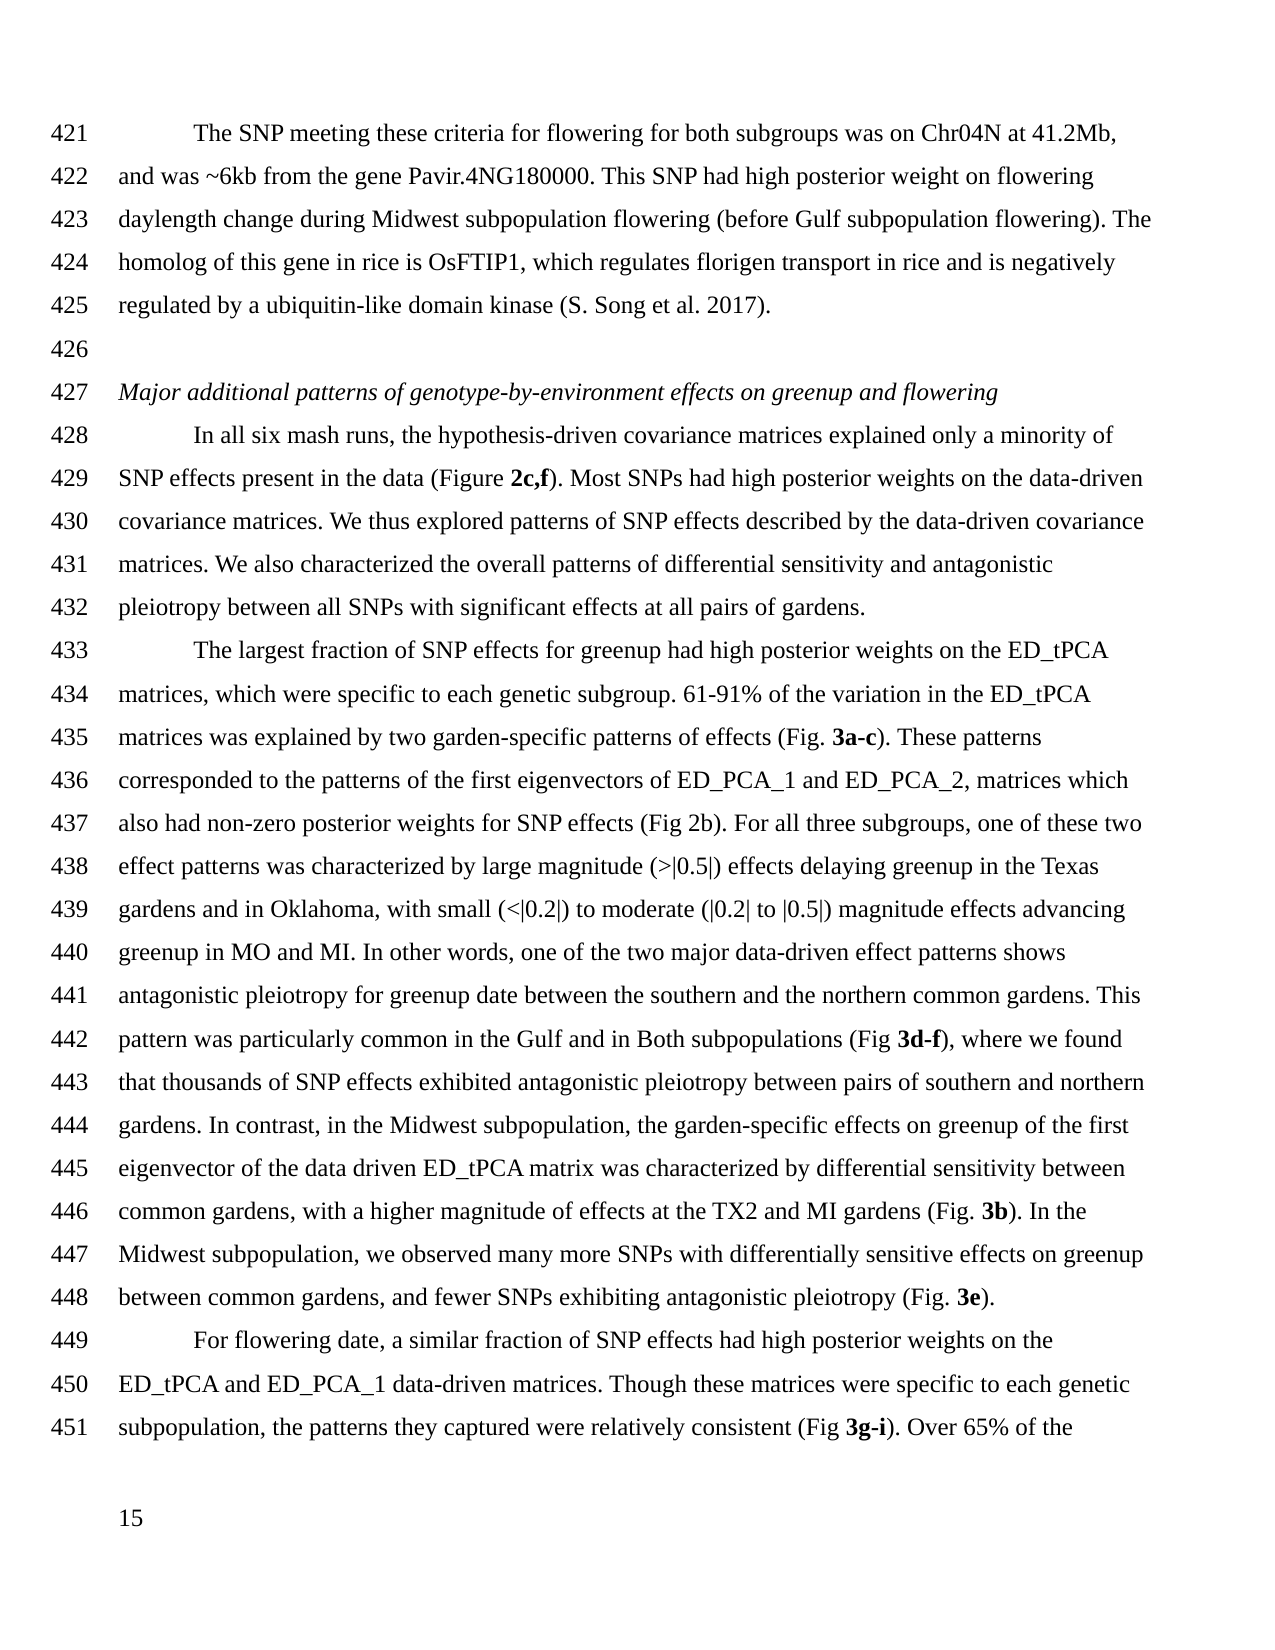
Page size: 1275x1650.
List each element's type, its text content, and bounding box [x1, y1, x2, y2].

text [118, 1326, 1157, 1441]
text In all six mash runs, the hypothesis-driven covariance matrices explained only a minority of SNP effects present in the data (Figure 2c,f). Most SNPs had high posterior weights on the data-driven covariance matrices. We thus explored patterns of SNP effects described by the data-driven covariance matrices. We also characterized the overall patterns of differential sensitivity and antagonistic pleiotropy between all SNPs with significant effects at all pairs of gardens. [118, 420, 1157, 621]
text The largest fraction of SNP effects for greenup had high posterior weights on the ED_tPCA matrices, which were specific to each genetic subgroup. 61-91% of the variation in the ED_tPCA matrices was explained by two garden-specific patterns of effects (Fig. 3a-c). These patterns corresponded to the patterns of the first eigenvectors of ED_PCA_1 and ED_PCA_2, matrices which also had non-zero posterior weights for SNP effects (Fig 2b). For all three subgroups, one of these two effect patterns was characterized by large magnitude (>|0.5|) effects delaying greenup in the Texas gardens and in Oklahoma, with small (<|0.2|) to moderate (|0.2| to |0.5|) magnitude effects advancing greenup in MO and MI. In other words, one of the two major data-driven effect patterns shows antagonistic pleiotropy for greenup date between the southern and the northern common gardens. This pattern was particularly common in the Gulf and in Both subpopulations (Fig 3d-f), where we found that thousands of SNP effects exhibited antagonistic pleiotropy between pairs of southern and northern gardens. In contrast, in the Midwest subpopulation, the garden-specific effects on greenup of the first eigenvector of the data driven ED_tPCA matrix was characterized by differential sensitivity between common gardens, with a higher magnitude of effects at the TX2 and MI gardens (Fig. 3b). In the Midwest subpopulation, we observed many more SNPs with differentially sensitive effects on greenup between common gardens, and fewer SNPs exhibiting antagonistic pleiotropy (Fig. 3e). [118, 636, 1157, 1311]
text Major additional patterns of genotype-by-environment effects on greenup and flowering [118, 377, 1157, 406]
text The SNP meeting these criteria for flowering for both subgroups was on Chr04N at 41.2Mb, and was ~6kb from the gene Pavir.4NG180000. This SNP had high posterior weight on flowering daylength change during Midwest subpopulation flowering (before Gulf subpopulation flowering). The homolog of this gene in rice is OsFTIP1, which regulates florigen transport in rice and is negatively regulated by a ubiquitin-like domain kinase (S. Song et al. 2017). [118, 118, 1157, 319]
